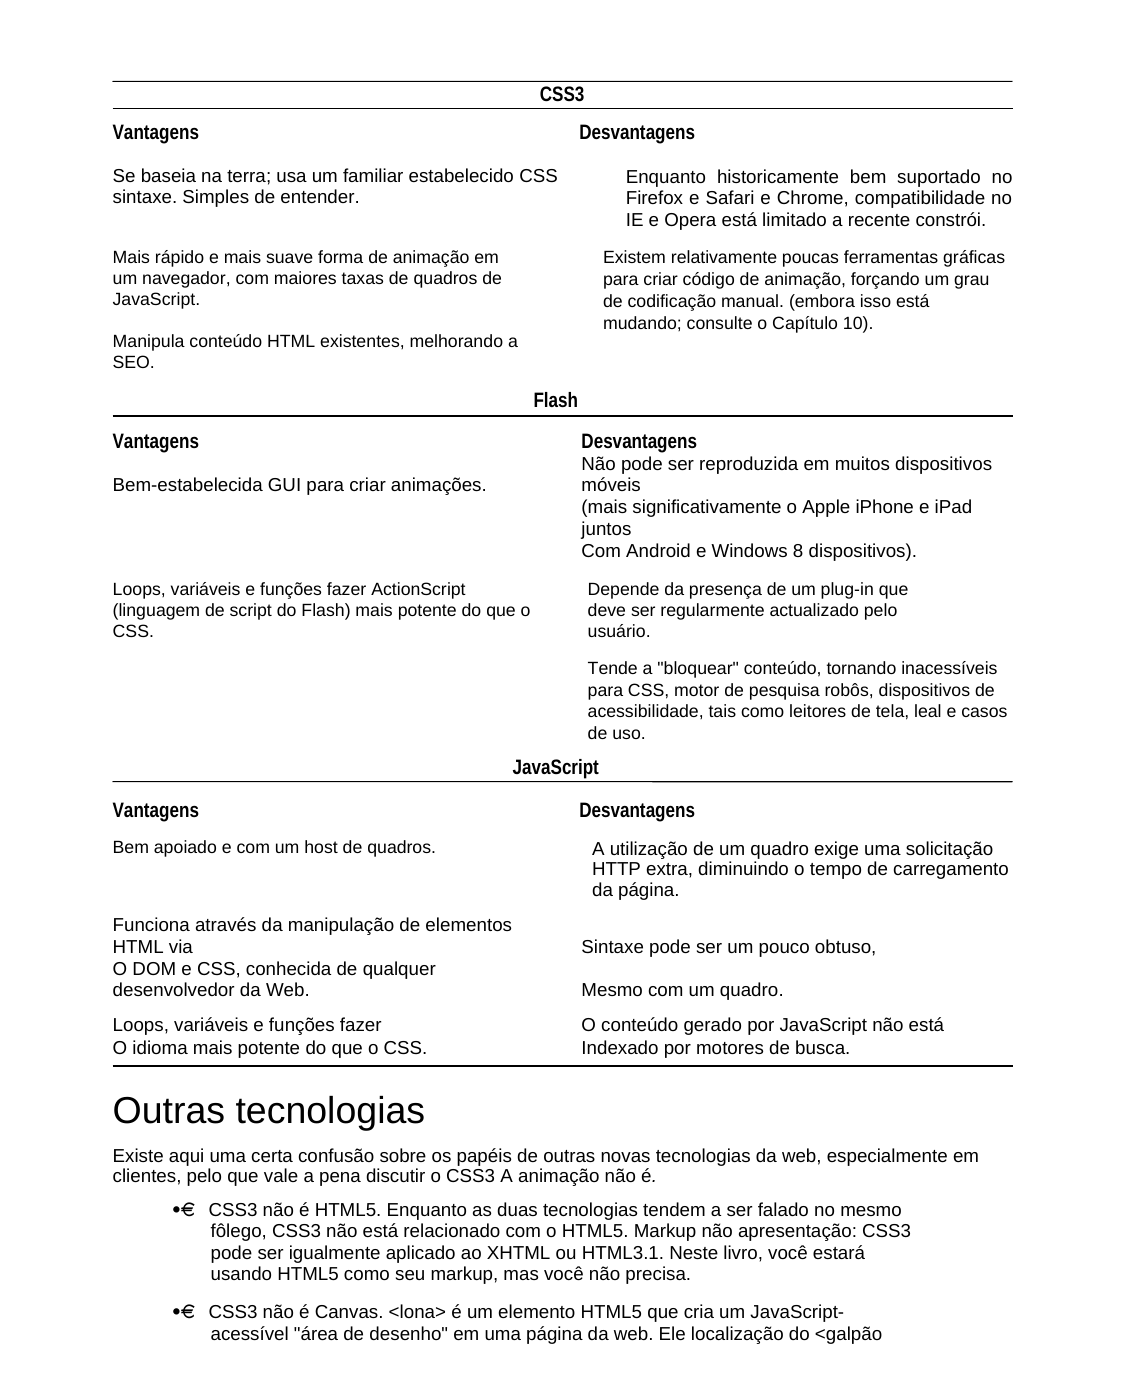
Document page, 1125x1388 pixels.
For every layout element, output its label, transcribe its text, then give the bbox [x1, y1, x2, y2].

text JavaScript [512, 755, 1012, 779]
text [173, 1302, 914, 1344]
text Existem relativamente poucas ferramentas gráficas para criar código de animação, forçando um grau de codificação manual. (embora isso está mudando; consulte o Capítulo 10). [603, 247, 1012, 333]
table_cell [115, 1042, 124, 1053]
text Enquanto historicamente bem suportado no Firefox e Safari e Chrome, compatibilidade no IE e Opera está limitado a recente constrói. [626, 166, 1012, 230]
text Manipula conteúdo HTML existentes, melhorando a SEO. [112, 331, 557, 372]
text Tende a "bloquear" conteúdo, tornando inacessíveis para CSS, motor de pesquisa robôs, dispositivos de acessibilidade, tais como leitores de tela, leal e casos de uso. [587, 658, 1012, 743]
text Se baseia na terra; usa um familiar estabelecido CSS sintaxe. Simples de entender. [112, 166, 559, 207]
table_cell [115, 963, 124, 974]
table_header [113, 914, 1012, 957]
text  CSS3 não é HTML5. Enquanto as duas tecnologias tendem a ser falado no mesmo fôlego, CSS3 não está relacionado com o HTML5. Markup não apresentação: CSS3 pode ser igualmente aplicado ao XHTML ou HTML3.1. Neste livro, você estará usando HTML5 como seu markup, mas você não precisa. [173, 1199, 921, 1284]
text Depende da presença de um plug-in que deve ser regularmente actualizado pelo usuário. [587, 579, 927, 641]
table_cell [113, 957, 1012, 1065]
text Vantagens Desvantagens [112, 798, 1012, 822]
text Existe aqui uma certa confusão sobre os papéis de outras novas tecnologias da web, especialmente em clientes, pelo que vale a pena discutir o CSS3 A animação não é. [112, 1146, 985, 1187]
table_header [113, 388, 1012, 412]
text Vantagens Desvantagens [112, 120, 1012, 144]
text CSS3 [539, 82, 1012, 106]
text Bem apoiado e com um host de quadros. [112, 837, 465, 857]
text Outras tecnologias [112, 1088, 1012, 1131]
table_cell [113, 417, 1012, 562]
text Mais rápido e mais suave forma de animação em um navegador, com maiores taxas de quadros de JavaScript. [112, 247, 519, 309]
text Loops, variáveis e funções fazer ActionScript (linguagem de script do Flash) mais potente do que o CSS. [112, 579, 539, 641]
text A utilização de um quadro exige uma solicitação HTTP extra, diminuindo o tempo de carregamento da página. [592, 839, 1012, 900]
